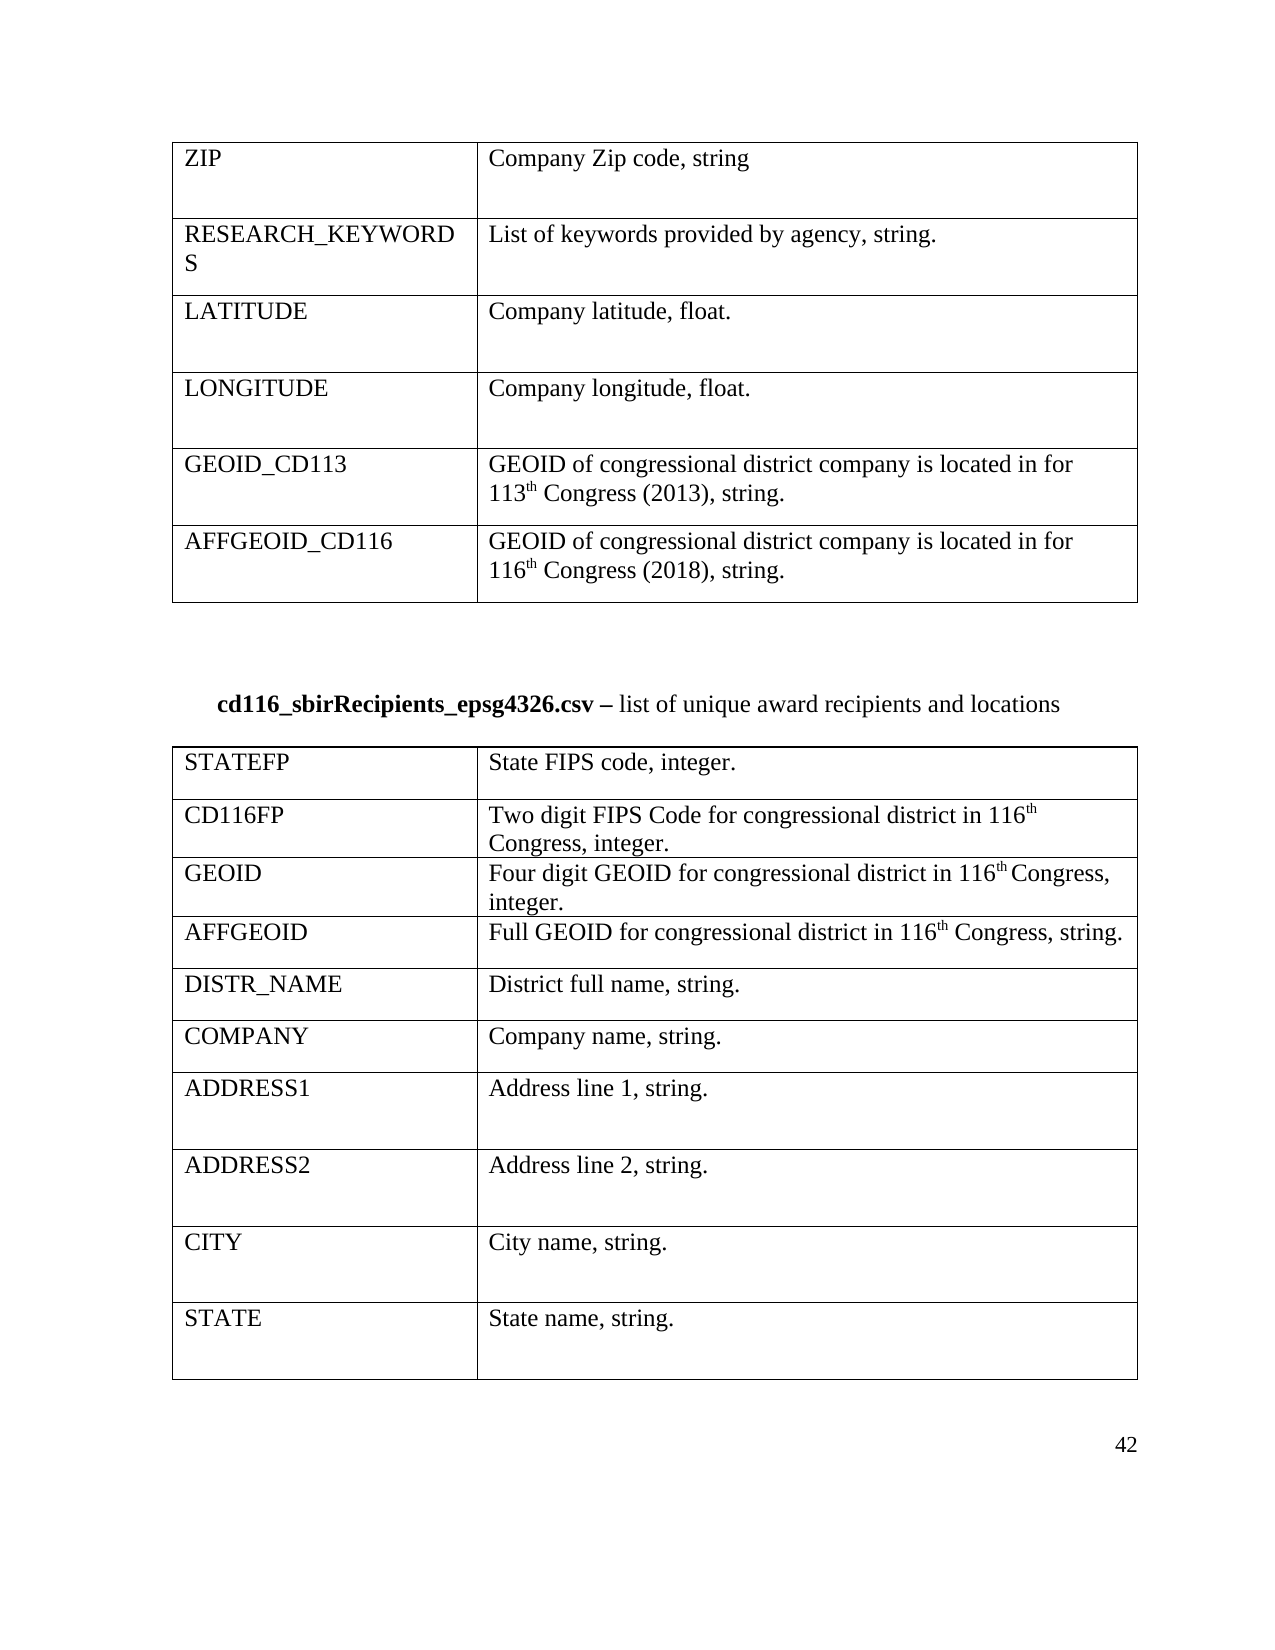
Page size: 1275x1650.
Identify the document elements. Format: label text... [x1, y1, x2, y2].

table_cell City name, string. [478, 1227, 1137, 1302]
table_cell ADDRESS2 [173, 1150, 477, 1226]
table_cell Address line 1, string. [478, 1073, 1137, 1149]
table_cell CD116FP [173, 800, 477, 857]
table_cell COMPANY [173, 1021, 477, 1072]
text cd116_sbirRecipients_epsg4326.csv – list of unique award recipients and locations [139, 689, 1137, 718]
table_cell District full name, string. [478, 969, 1137, 1020]
table_cell Company name, string. [478, 1021, 1137, 1072]
table_cell AFFGEOID_CD116 [173, 526, 477, 602]
table_cell GEOID of congressional district company is located in for 116th Congress (2018), string. [478, 526, 1137, 602]
table_cell RESEARCH_KEYWORDS [173, 219, 477, 295]
table_cell LATITUDE [173, 296, 477, 372]
table_cell STATE [173, 1303, 477, 1379]
table_cell State name, string. [478, 1303, 1137, 1379]
table_cell Address line 2, string. [478, 1150, 1137, 1226]
table_cell List of keywords provided by agency, string. [478, 219, 1137, 295]
table_cell CITY [173, 1227, 477, 1302]
table_cell LONGITUDE [173, 373, 477, 448]
table_cell GEOID [173, 858, 477, 916]
table_header STATEFP [173, 748, 477, 799]
table_cell Two digit FIPS Code for congressional district in 116th Congress, integer. [478, 800, 1137, 857]
table_cell Company latitude, float. [478, 296, 1137, 372]
table_header State FIPS code, integer. [478, 748, 1137, 799]
table_cell AFFGEOID [173, 917, 477, 968]
table_cell DISTR_NAME [173, 969, 477, 1020]
table_cell ZIP [173, 143, 477, 218]
table_cell Four digit GEOID for congressional district in 116th Congress, integer. [478, 858, 1137, 916]
table_cell Company longitude, float. [478, 373, 1137, 448]
table_cell GEOID_CD113 [173, 449, 477, 525]
table_cell Company Zip code, string [478, 143, 1137, 218]
table_cell GEOID of congressional district company is located in for 113th Congress (2013), string. [478, 449, 1137, 525]
table_cell Full GEOID for congressional district in 116th Congress, string. [478, 917, 1137, 968]
table_cell ADDRESS1 [173, 1073, 477, 1149]
